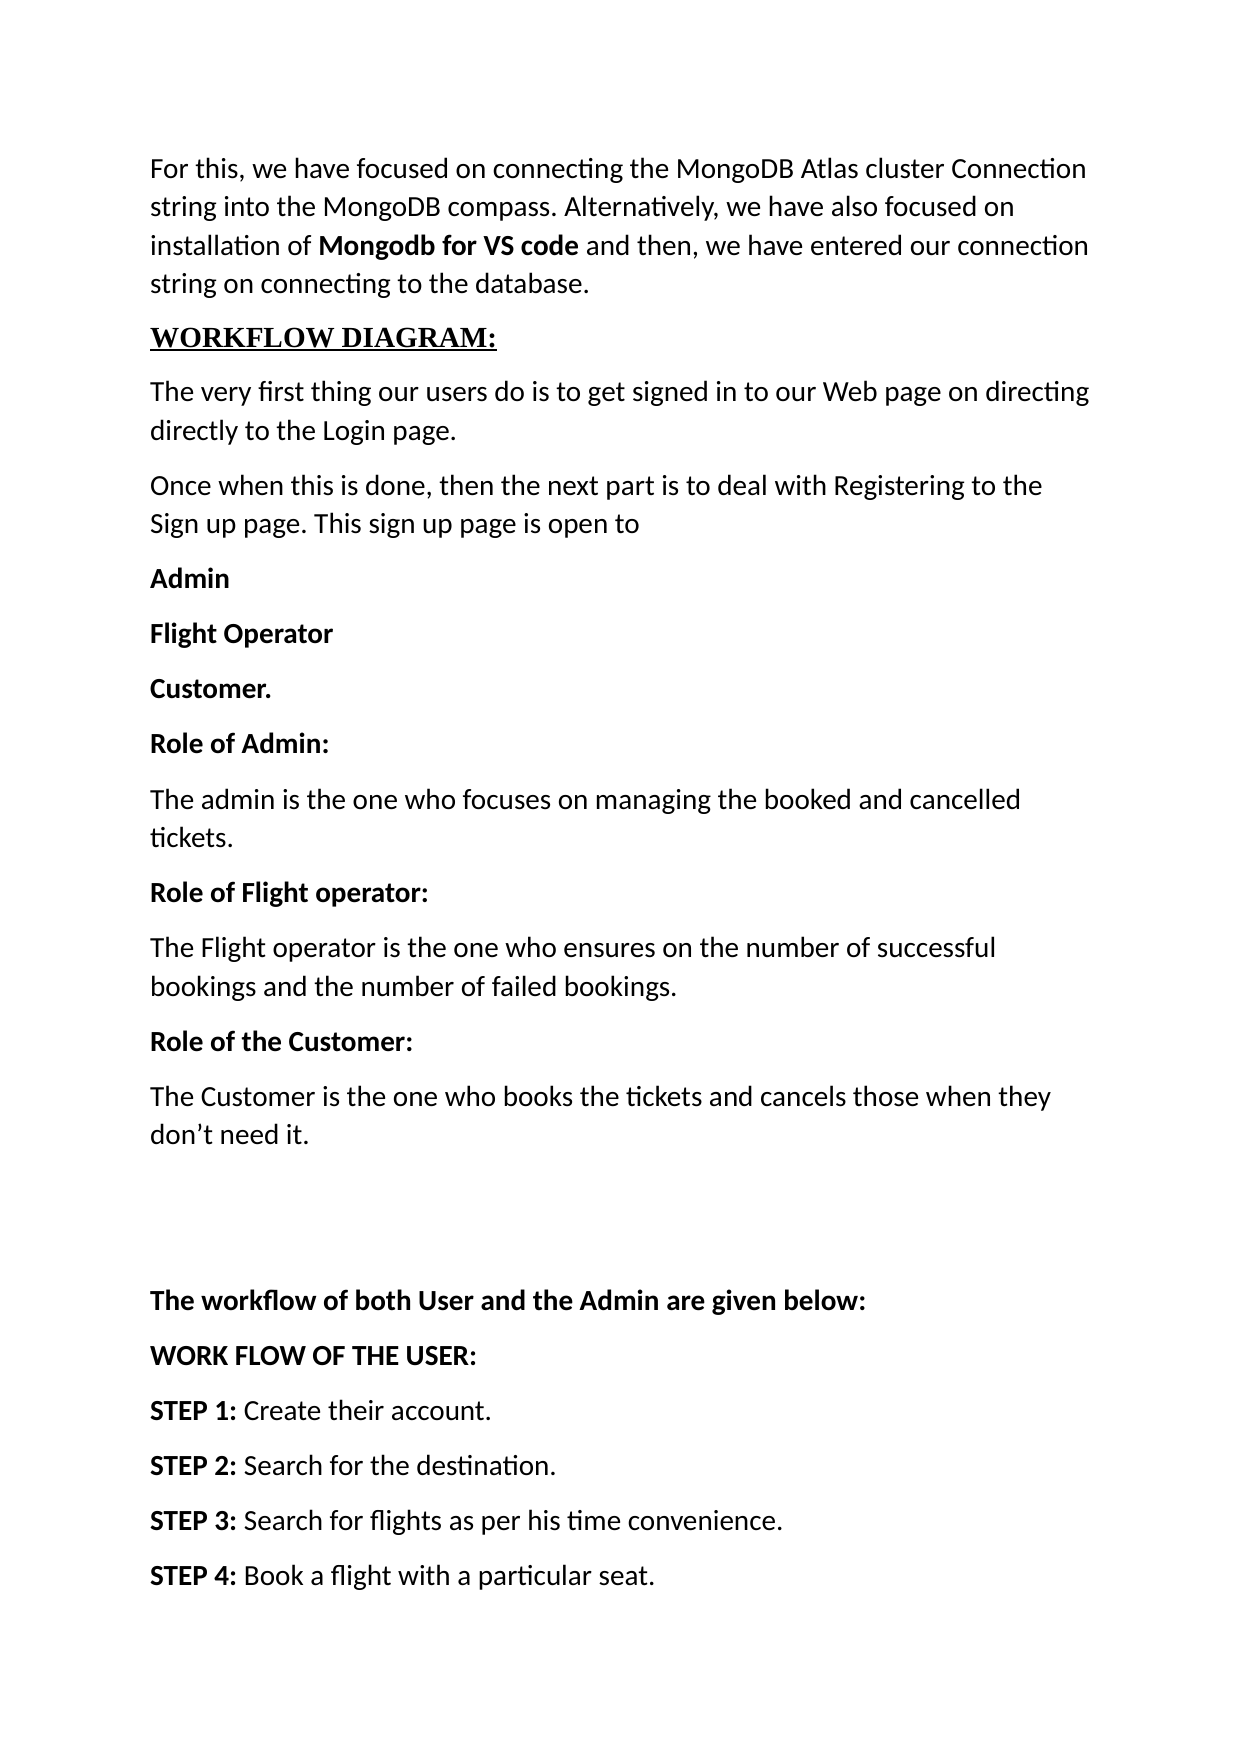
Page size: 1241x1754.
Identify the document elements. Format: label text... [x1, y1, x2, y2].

text The workflow of both User and the Admin are given below: [150, 1282, 1090, 1317]
text WORK FLOW OF THE USER: [150, 1337, 1090, 1372]
text Flight Operator [150, 615, 1090, 651]
text STEP 1: Create their account. [150, 1392, 1090, 1428]
text The very first thing our users do is to get signed in to our Web page on directing directly to the Login page. [150, 373, 1090, 447]
text The Customer is the one who books the tickets and cancels those when they don’t need it. [150, 1078, 1090, 1152]
text For this, we have focused on connecting the MongoDB Atlas cluster Connection string into the MongoDB compass. Alternatively, we have also focused on installation of Mongodb for VS code and then, we have entered our connection string on connecting to the database. [150, 150, 1090, 301]
text Admin [150, 560, 1090, 596]
text The admin is the one who focuses on managing the booked and cancelled tickets. [150, 781, 1090, 855]
text Once when this is done, then the next part is to deal with Registering to the Sign up page. This sign up page is open to [150, 467, 1090, 541]
text Customer. [150, 671, 1090, 706]
text Role of Flight operator: [150, 874, 1090, 910]
text Role of Admin: [150, 726, 1090, 761]
text WORKFLOW DIAGRAM: [150, 320, 1090, 354]
text The Flight operator is the one who ensures on the number of successful bookings and the number of failed bookings. [150, 929, 1090, 1003]
text STEP 2: Search for the destination. [150, 1447, 1090, 1483]
text STEP 3: Search for flights as per his time convenience. [150, 1502, 1090, 1538]
text Role of the Customer: [150, 1023, 1090, 1058]
text STEP 4: Book a flight with a particular seat. [150, 1557, 1090, 1593]
